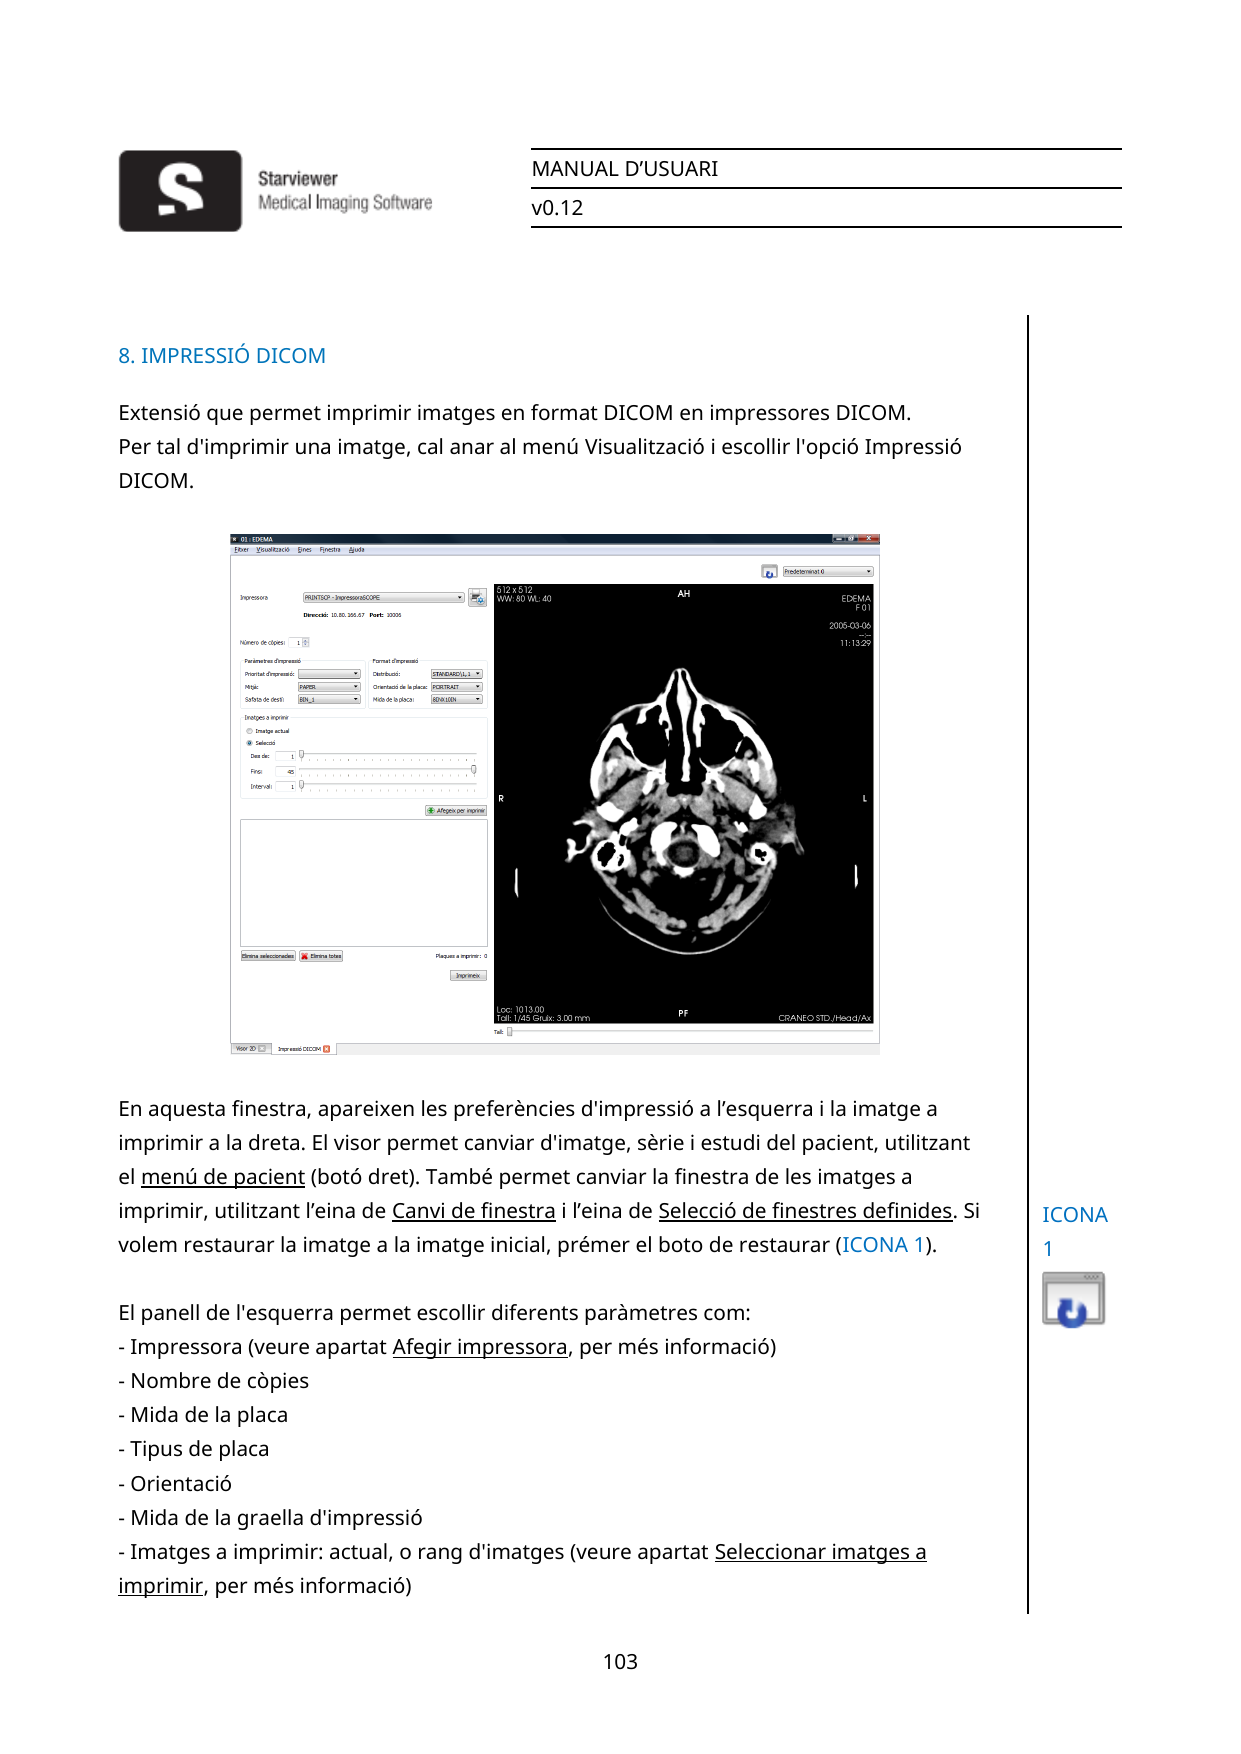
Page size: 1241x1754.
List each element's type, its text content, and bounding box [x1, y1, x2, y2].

text - Orientació [118, 1469, 1027, 1497]
text - Mida de la placa [118, 1401, 1027, 1429]
text - Nombre de còpies [118, 1366, 1027, 1395]
picture [1042, 1268, 1107, 1333]
picture [230, 534, 880, 1055]
text - Tipus de placa [118, 1434, 1027, 1463]
text - Mida de la graella d'impressió [118, 1503, 1027, 1531]
text El panell de l'esquerra permet escollir diferents paràmetres com: [118, 1298, 1027, 1327]
text - Imatges a imprimir: actual, o rang d'imatges (veure apartat Seleccionar imatges a imprimir, per més informació) [118, 1537, 1027, 1599]
subtitle Impressió DICOM [118, 341, 1027, 370]
text Extensió que permet imprimir imatges en format DICOM en impressores DICOM. [118, 398, 1027, 427]
text - Impressora (veure apartat Afegir impressora, per més informació) [118, 1332, 1027, 1361]
table_header ICONA 1 [1029, 315, 1122, 1614]
text Per tal d'imprimir una imatge, cal anar al menú Visualització i escollir l'opció Impressió DICOM. [118, 432, 1027, 495]
text En aquesta finestra, apareixen les preferències d'impressió a l’esquerra i la imatge a imprimir a la dreta. El visor permet canviar d'imatge, sèrie i estudi del pacient, utilitzant el menú de pacient (botó dret). També permet canviar la finestra de les imatges a imprimir, utilitzant l’eina de Canvi de finestra i l’eina de Selecció de finestres definides. Si volem restaurar la imatge a la imatge inicial, prémer el boto de restaurar (ICONA 1). [118, 1094, 1027, 1259]
